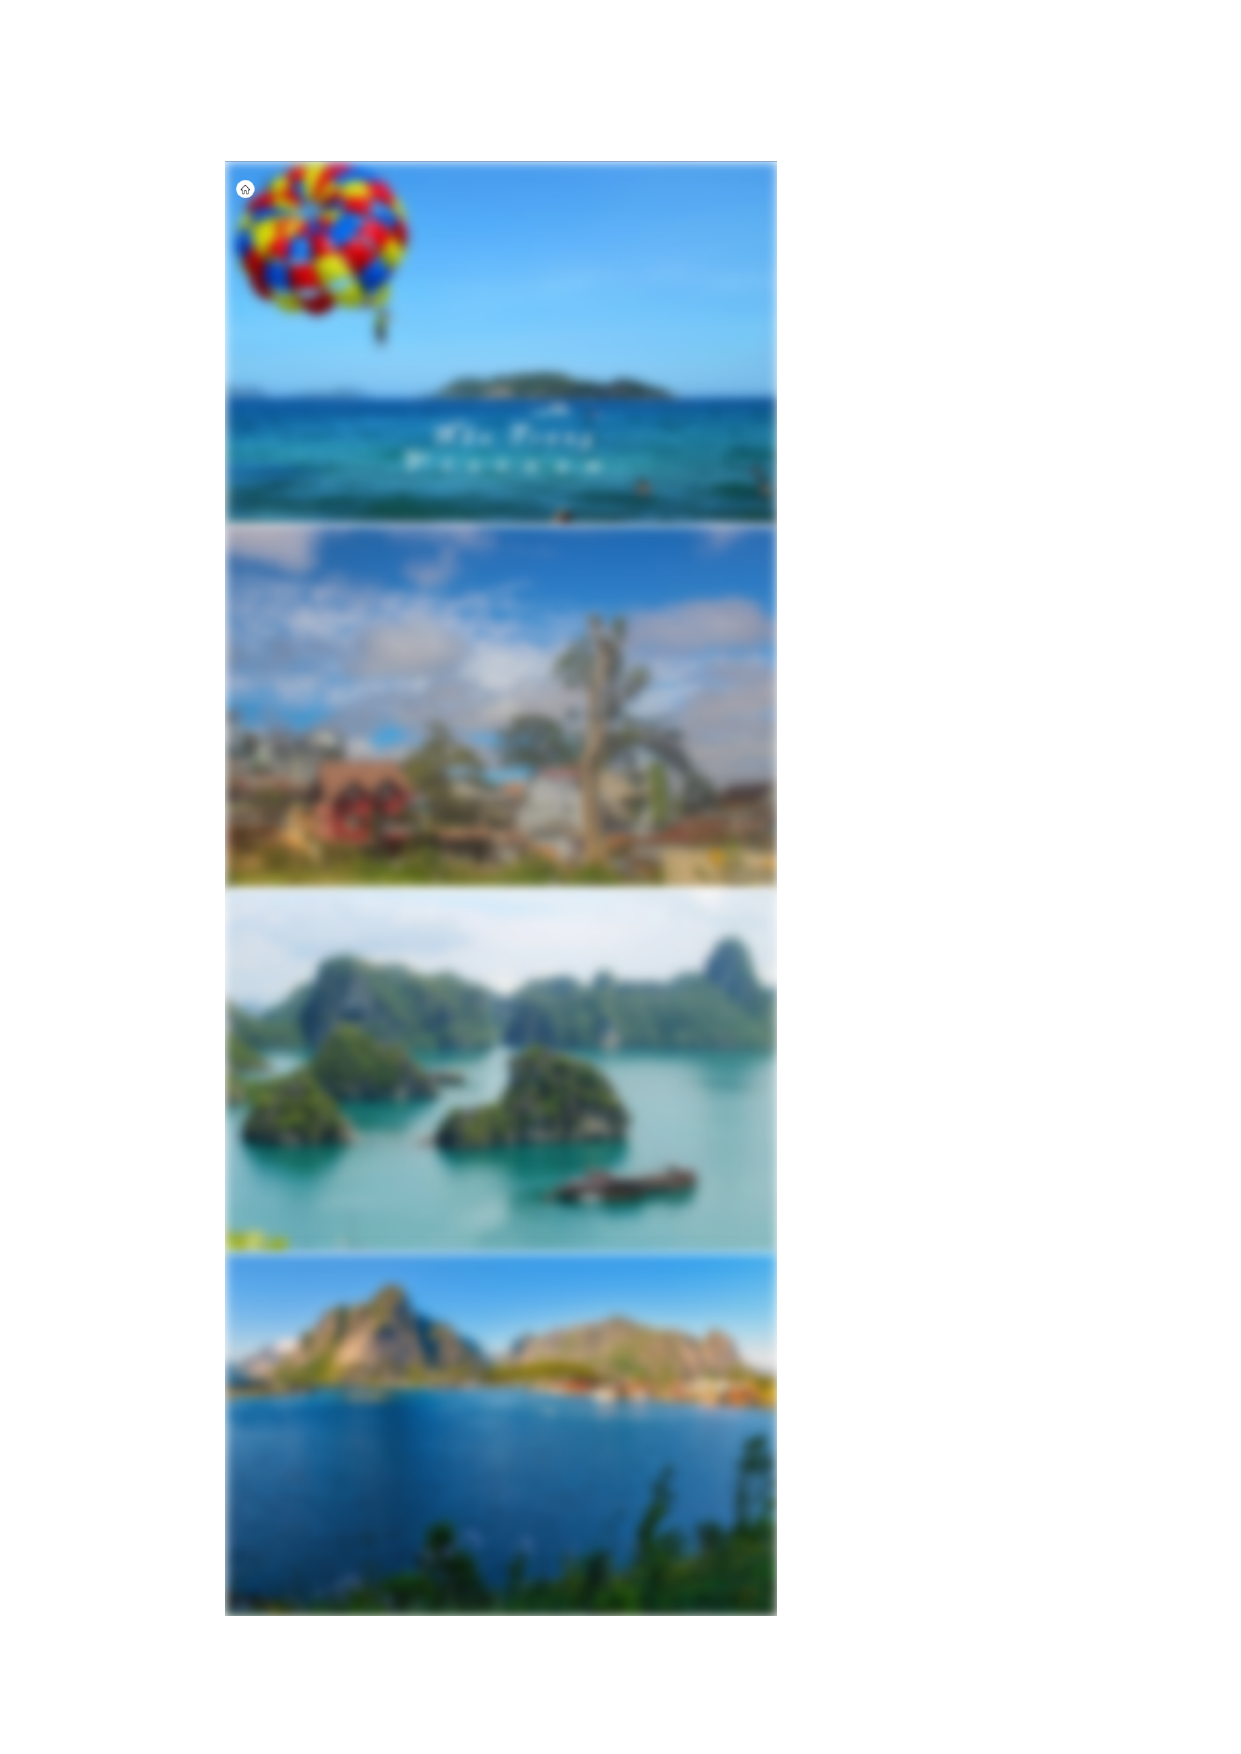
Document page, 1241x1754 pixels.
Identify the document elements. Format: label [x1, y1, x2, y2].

picture [225, 161, 777, 1616]
